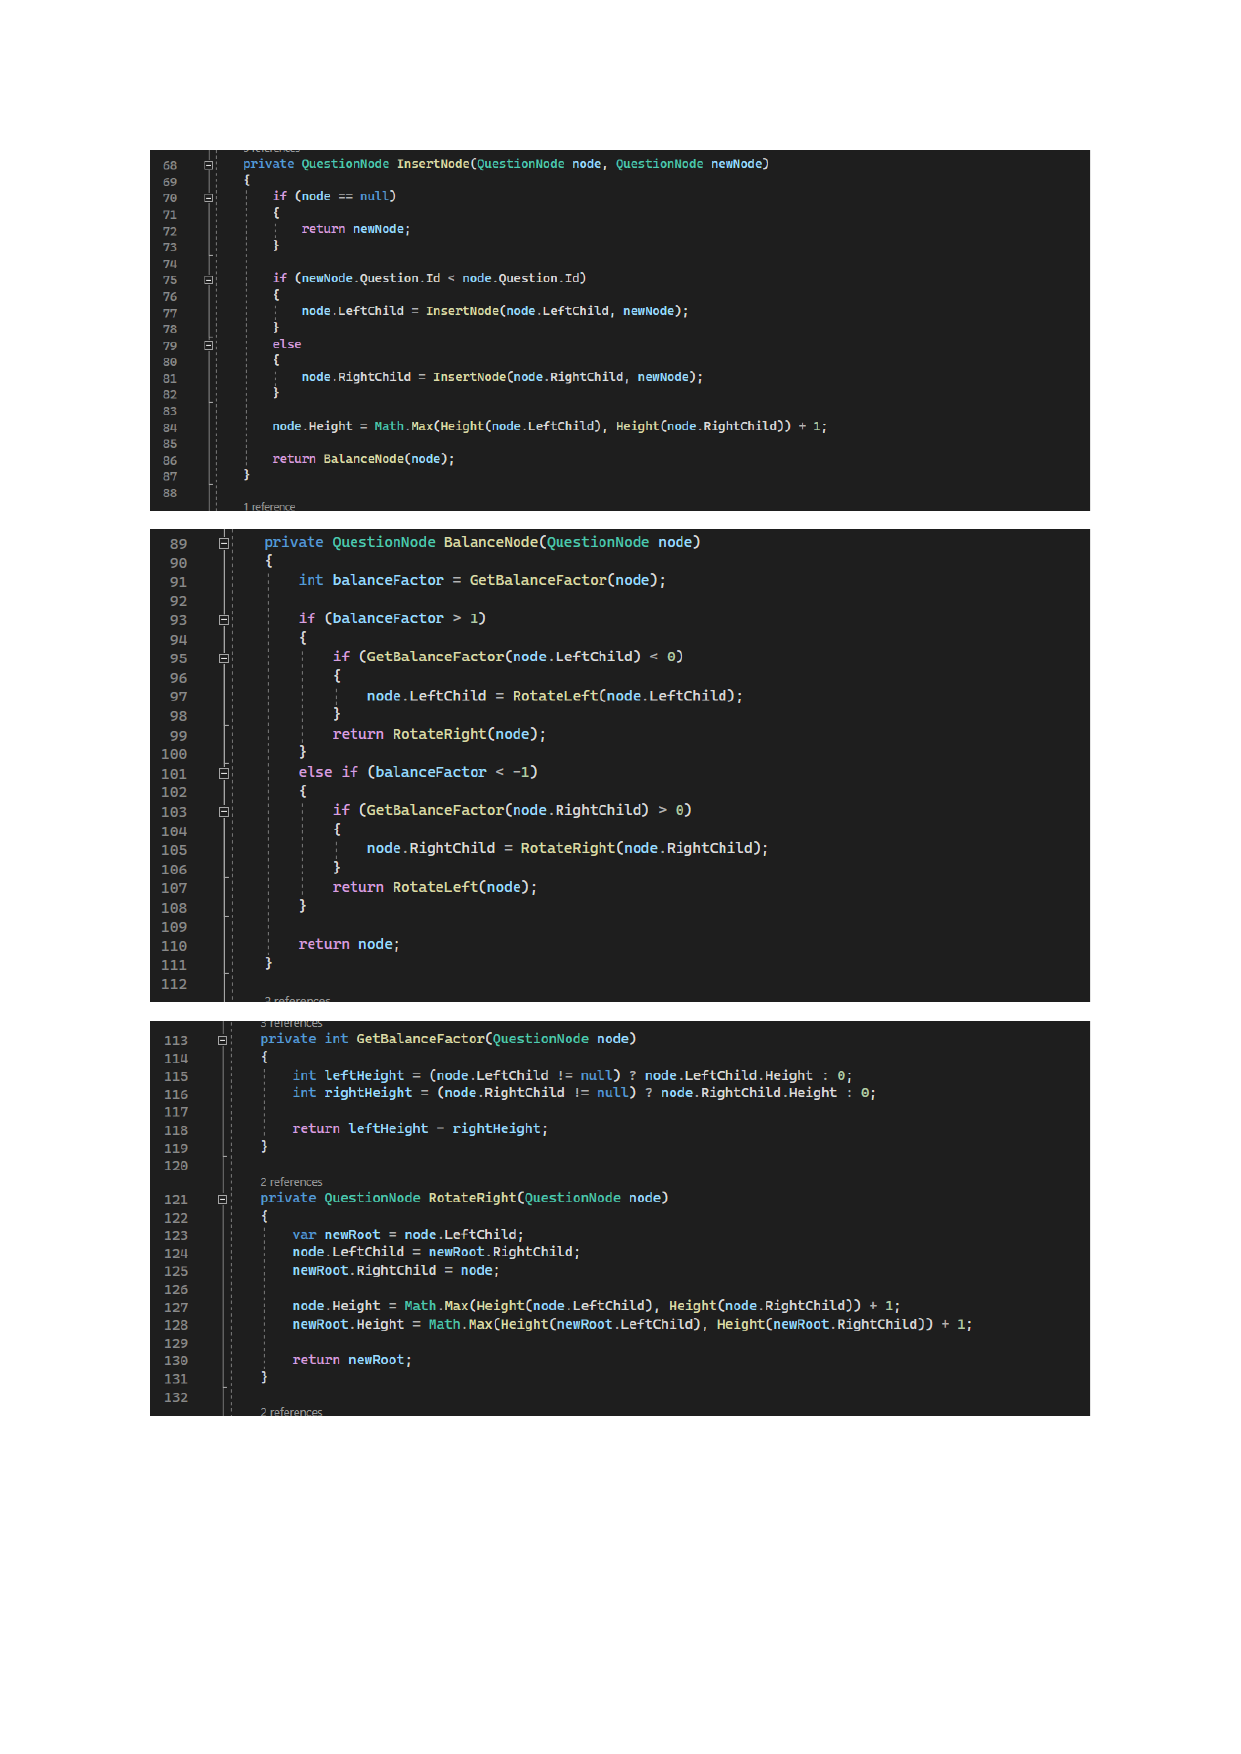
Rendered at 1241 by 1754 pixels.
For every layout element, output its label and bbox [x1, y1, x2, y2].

picture [150, 1021, 1091, 1416]
picture [150, 529, 1091, 1002]
picture [150, 150, 1091, 511]
